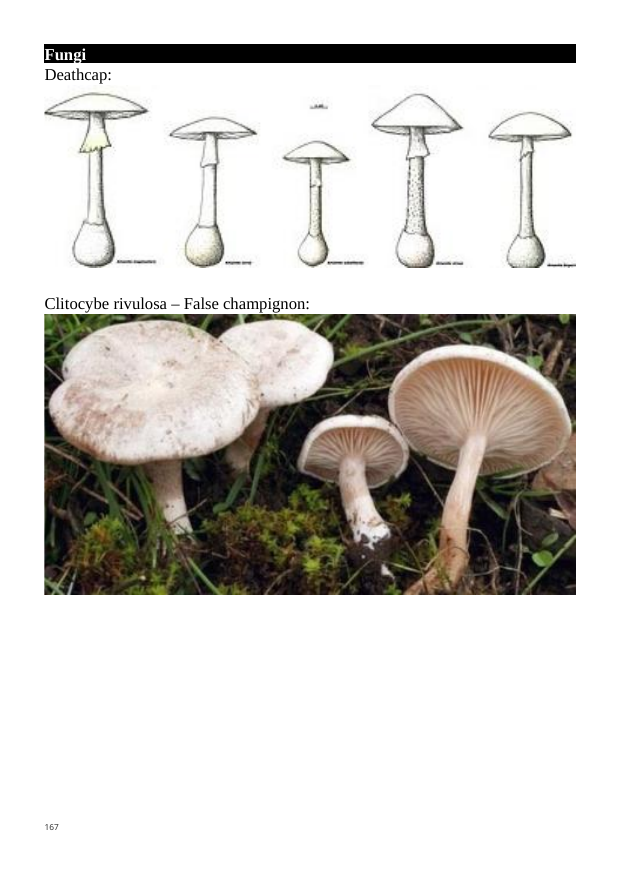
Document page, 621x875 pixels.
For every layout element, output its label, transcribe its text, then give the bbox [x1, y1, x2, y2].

text Deathcap: [44, 65, 576, 84]
picture [44, 85, 576, 268]
picture [44, 314, 576, 595]
text Clitocybe rivulosa – False champignon: [44, 294, 576, 313]
subtitle Fungi [44, 44, 576, 63]
